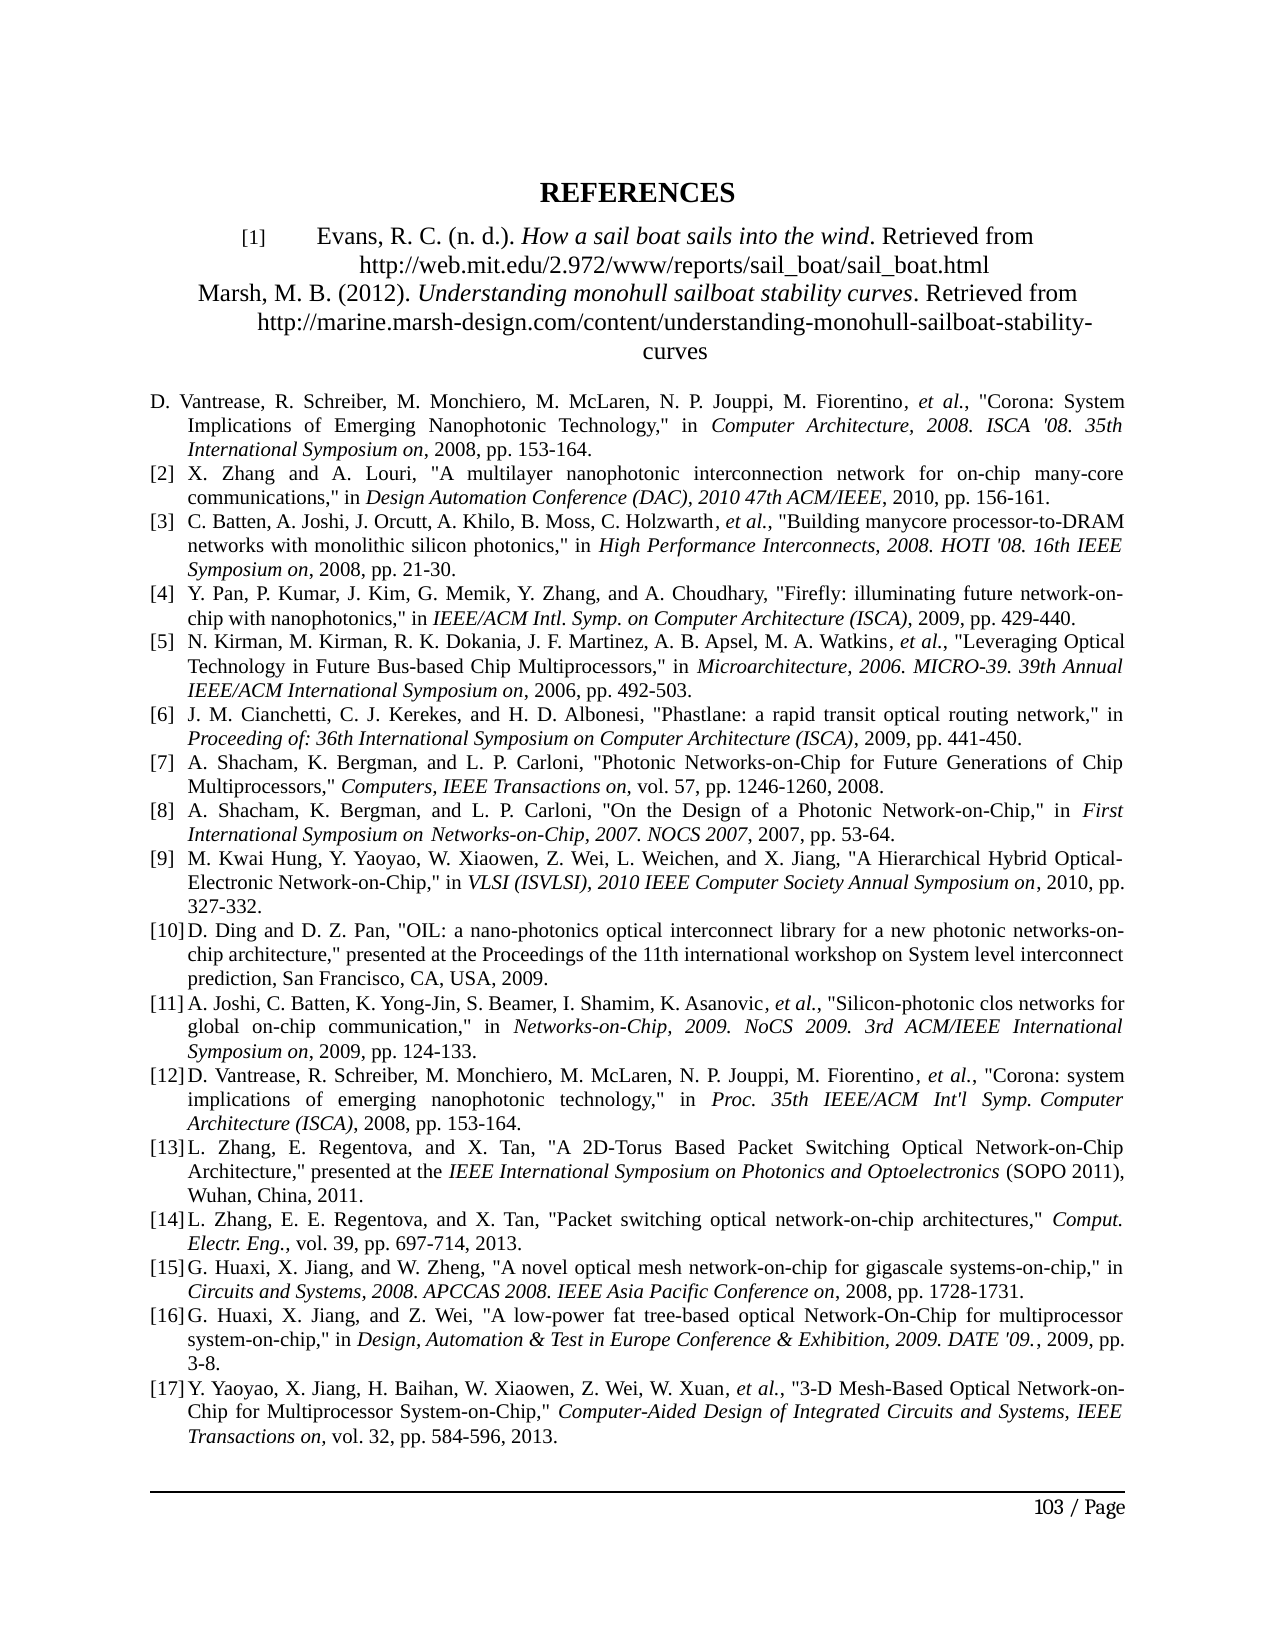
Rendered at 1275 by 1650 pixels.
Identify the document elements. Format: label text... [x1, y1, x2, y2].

text http://web.mit.edu/2.972/www/reports/sail_boat/sail_boat.html [150, 250, 1125, 278]
text [12] D. Vantrease, R. Schreiber, M. Monchiero, M. McLaren, N. P. Jouppi, M. Fiorentino, et al., "Corona: system implications of emerging nanophotonic technology," in Proc. 35th IEEE/ACM Int'l Symp. Computer Architecture (ISCA), 2008, pp. 153-164. [150, 1063, 1125, 1135]
text [8] A. Shacham, K. Bergman, and L. P. Carloni, "On the Design of a Photonic Network-on-Chip," in First International Symposium on Networks-on-Chip, 2007. NOCS 2007, 2007, pp. 53-64. [150, 798, 1125, 846]
text [16] G. Huaxi, X. Jiang, and Z. Wei, "A low-power fat tree-based optical Network-On-Chip for multiprocessor system-on-chip," in Design, Automation & Test in Europe Conference & Exhibition, 2009. DATE '09., 2009, pp. 3-8. [150, 1303, 1125, 1375]
text [7] A. Shacham, K. Bergman, and L. P. Carloni, "Photonic Networks-on-Chip for Future Generations of Chip Multiprocessors," Computers, IEEE Transactions on, vol. 57, pp. 1246-1260, 2008. [150, 750, 1125, 798]
text [15] G. Huaxi, X. Jiang, and W. Zheng, "A novel optical mesh network-on-chip for gigascale systems-on-chip," in Circuits and Systems, 2008. APCCAS 2008. IEEE Asia Pacific Conference on, 2008, pp. 1728-1731. [150, 1255, 1125, 1303]
text [6] J. M. Cianchetti, C. J. Kerekes, and H. D. Albonesi, "Phastlane: a rapid transit optical routing network," in Proceeding of: 36th International Symposium on Computer Architecture (ISCA), 2009, pp. 441-450. [150, 702, 1125, 750]
text D. Vantrease, R. Schreiber, M. Monchiero, M. McLaren, N. P. Jouppi, M. Fiorentino, et al., "Corona: System Implications of Emerging Nanophotonic Technology," in Computer Architecture, 2008. ISCA '08. 35th International Symposium on, 2008, pp. 153-164. [150, 389, 1125, 461]
text [13] L. Zhang, E. Regentova, and X. Tan, "A 2D-Torus Based Packet Switching Optical Network-on-Chip Architecture," presented at the IEEE International Symposium on Photonics and Optoelectronics (SOPO 2011), Wuhan, China, 2011. [150, 1135, 1125, 1207]
text [1] Evans, R. C. (n. d.). How a sail boat sails into the wind. Retrieved from [150, 221, 1125, 250]
text [2] X. Zhang and A. Louri, "A multilayer nanophotonic interconnection network for on-chip many-core communications," in Design Automation Conference (DAC), 2010 47th ACM/IEEE, 2010, pp. 156-161. [150, 461, 1125, 509]
text [10] D. Ding and D. Z. Pan, "OIL: a nano-photonics optical interconnect library for a new photonic networks-on-chip architecture," presented at the Proceedings of the 11th international workshop on System level interconnect prediction, San Francisco, CA, USA, 2009. [150, 918, 1125, 990]
text [9] M. Kwai Hung, Y. Yaoyao, W. Xiaowen, Z. Wei, L. Weichen, and X. Jiang, "A Hierarchical Hybrid Optical-Electronic Network-on-Chip," in VLSI (ISVLSI), 2010 IEEE Computer Society Annual Symposium on, 2010, pp. 327-332. [150, 846, 1125, 918]
text [14] L. Zhang, E. E. Regentova, and X. Tan, "Packet switching optical network-on-chip architectures," Comput. Electr. Eng., vol. 39, pp. 697-714, 2013. [150, 1207, 1125, 1255]
text [11] A. Joshi, C. Batten, K. Yong-Jin, S. Beamer, I. Shamim, K. Asanovic, et al., "Silicon-photonic clos networks for global on-chip communication," in Networks-on-Chip, 2009. NoCS 2009. 3rd ACM/IEEE International Symposium on, 2009, pp. 124-133. [150, 990, 1125, 1063]
text [3] C. Batten, A. Joshi, J. Orcutt, A. Khilo, B. Moss, C. Holzwarth, et al., "Building manycore processor-to-DRAM networks with monolithic silicon photonics," in High Performance Interconnects, 2008. HOTI '08. 16th IEEE Symposium on, 2008, pp. 21-30. [150, 509, 1125, 581]
text Marsh, M. B. (2012). Understanding monohull sailboat stability curves. Retrieved from [150, 278, 1125, 307]
text [17] Y. Yaoyao, X. Jiang, H. Baihan, W. Xiaowen, Z. Wei, W. Xuan, et al., "3-D Mesh-Based Optical Network-on-Chip for Multiprocessor System-on-Chip," Computer-Aided Design of Integrated Circuits and Systems, IEEE Transactions on, vol. 32, pp. 584-596, 2013. [150, 1375, 1125, 1448]
text http://marine.marsh-design.com/content/understanding-monohull-sailboat-stability-curves [225, 307, 1125, 365]
text [4] Y. Pan, P. Kumar, J. Kim, G. Memik, Y. Zhang, and A. Choudhary, "Firefly: illuminating future network-on-chip with nanophotonics," in IEEE/ACM Intl. Symp. on Computer Architecture (ISCA), 2009, pp. 429-440. [150, 581, 1125, 629]
text REFERENCES [150, 175, 1125, 208]
text [5] N. Kirman, M. Kirman, R. K. Dokania, J. F. Martinez, A. B. Apsel, M. A. Watkins, et al., "Leveraging Optical Technology in Future Bus-based Chip Multiprocessors," in Microarchitecture, 2006. MICRO-39. 39th Annual IEEE/ACM International Symposium on, 2006, pp. 492-503. [150, 629, 1125, 702]
